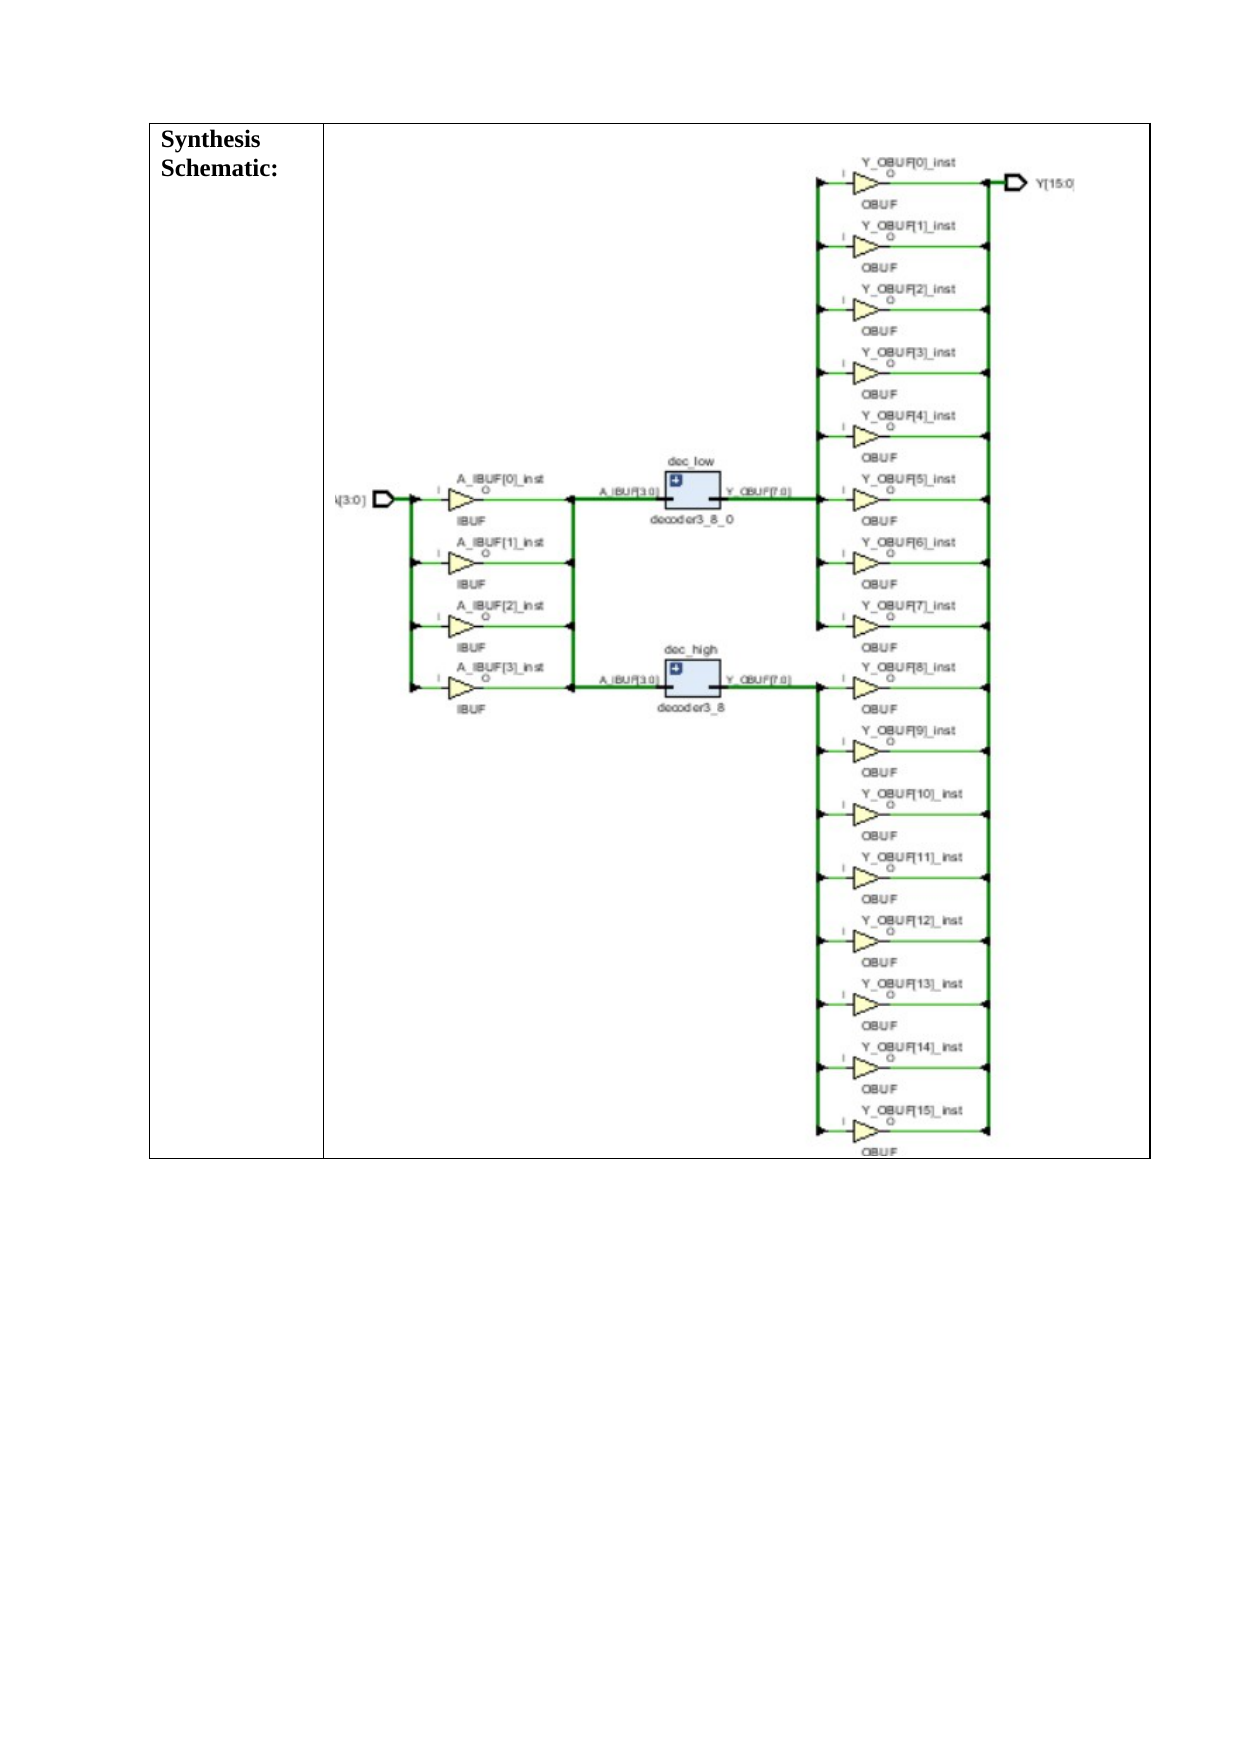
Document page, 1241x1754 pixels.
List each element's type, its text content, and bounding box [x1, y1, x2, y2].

table_cell [324, 124, 1149, 1158]
table_cell Synthesis Schematic: [150, 124, 323, 1158]
picture [333, 156, 1074, 1153]
